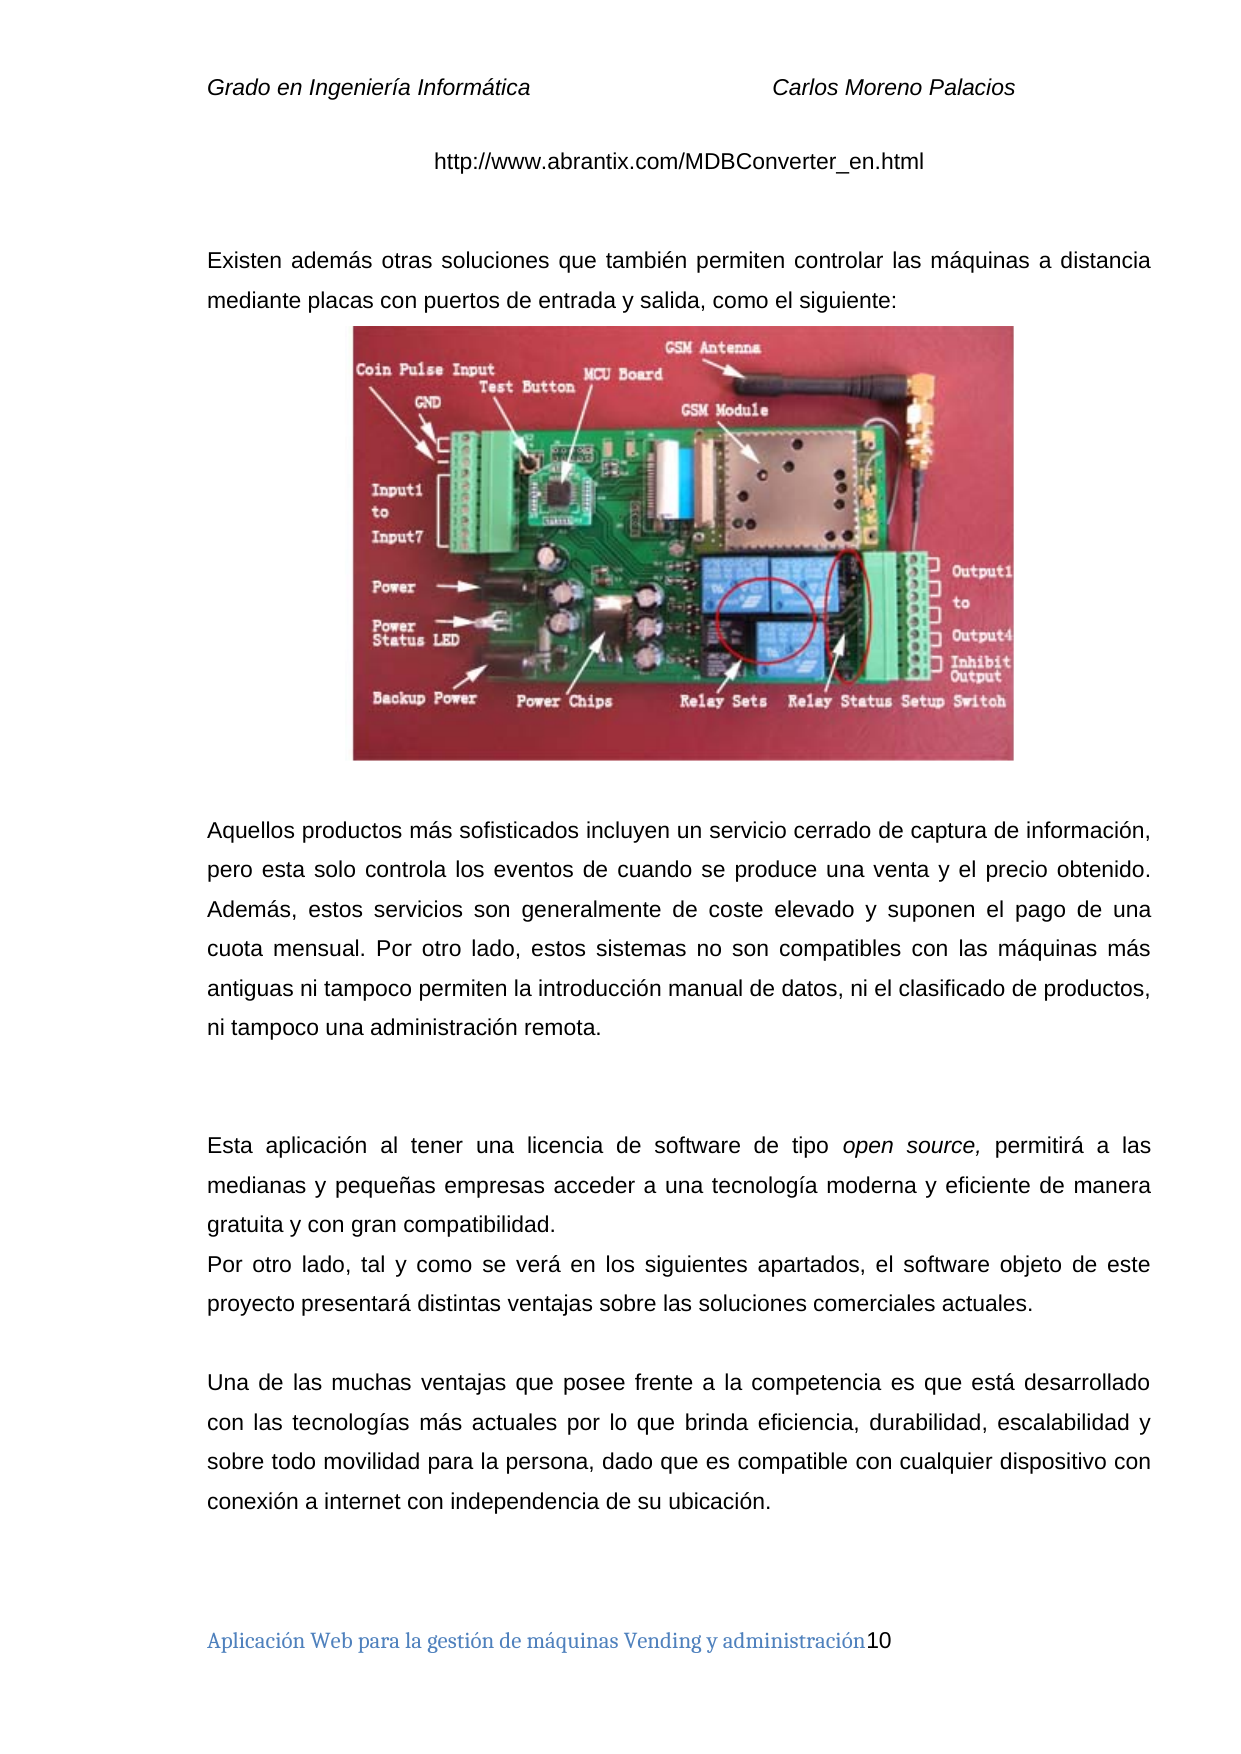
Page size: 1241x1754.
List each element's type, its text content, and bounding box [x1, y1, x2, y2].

list Aquellos productos más sofisticados incluyen un servicio cerrado de captura de información, pero esta solo controla los eventos de cuando se produce una venta y el precio obtenido. Además, estos servicios son generalmente de coste elevado y suponen el pago de una cuota mensual. Por otro lado, estos sistemas no son compatibles con las máquinas más antiguas ni tampoco permiten la introducción manual de datos, ni el clasificado de productos, ni tampoco una administración remota. [207, 817, 1152, 1040]
list Esta aplicación al tener una licencia de software de tipo open source, permitirá a las medianas y pequeñas empresas acceder a una tecnología moderna y eficiente de manera gratuita y con gran compatibilidad. [207, 1132, 1152, 1238]
picture [344, 326, 1014, 764]
text http://www.abrantix.com/MDBConverter_en.html [207, 148, 1152, 174]
list Por otro lado, tal y como se verá en los siguientes apartados, el software objeto de este proyecto presentará distintas ventajas sobre las soluciones comerciales actuales. [207, 1251, 1152, 1317]
list Existen además otras soluciones que también permiten controlar las máquinas a distancia mediante placas con puertos de entrada y salida, como el siguiente: [207, 247, 1152, 313]
list Una de las muchas ventajas que posee frente a la competencia es que está desarrollado con las tecnologías más actuales por lo que brinda eficiencia, durabilidad, escalabilidad y sobre todo movilidad para la persona, dado que es compatible con cualquier dispositivo con conexión a internet con independencia de su ubicación. [207, 1369, 1152, 1514]
